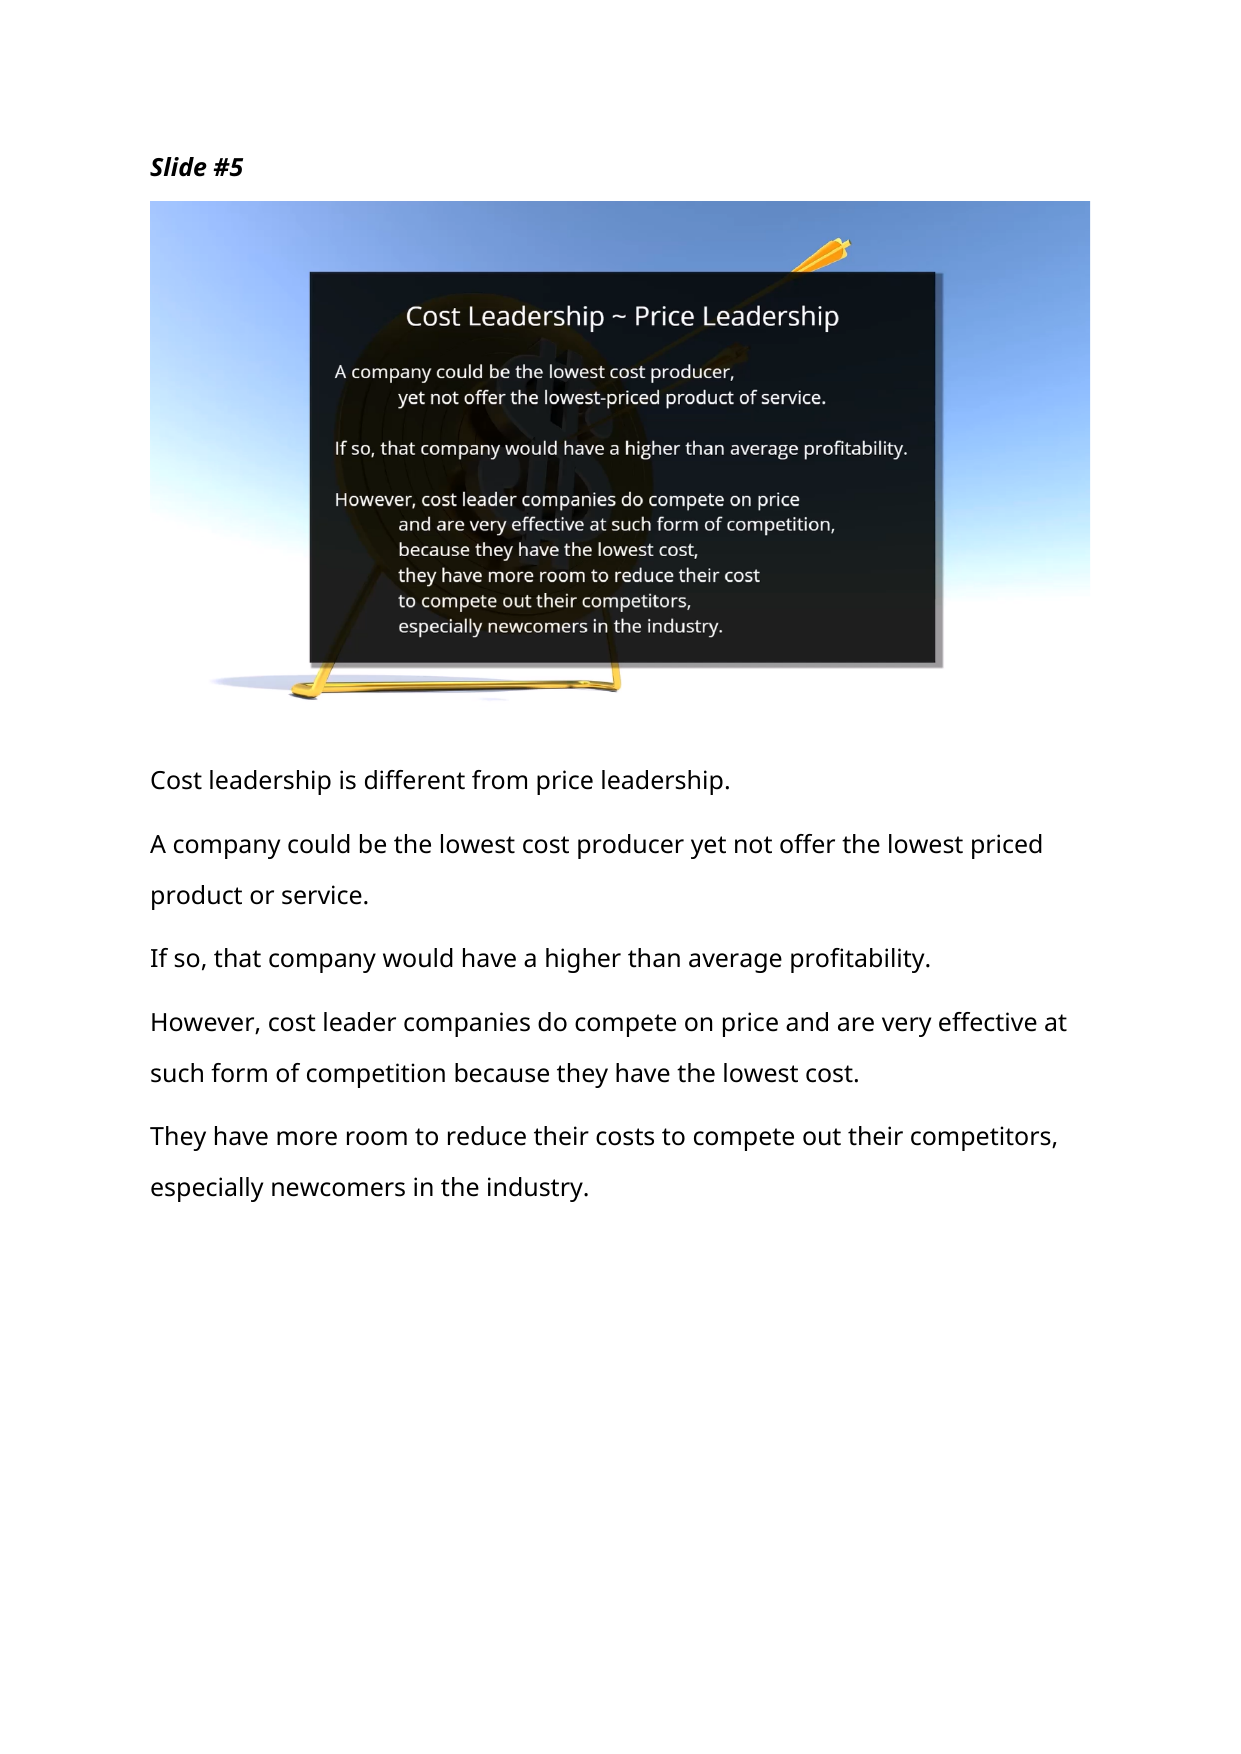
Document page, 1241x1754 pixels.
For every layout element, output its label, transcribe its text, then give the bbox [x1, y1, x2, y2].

text Cost leadership is different from price leadership. [150, 763, 1090, 797]
picture [150, 201, 1091, 734]
text A company could be the lowest cost producer yet not offer the lowest priced product or service. [150, 826, 1090, 911]
text However, cost leader companies do compete on price and are very effective at such form of competition because they have the lowest cost. [150, 1004, 1090, 1089]
text They have more room to reduce their costs to compete out their competitors, especially newcomers in the industry. [150, 1119, 1090, 1204]
subtitle Slide #5 [150, 150, 1090, 201]
text If so, that company would have a higher than average profitability. [150, 941, 1090, 975]
